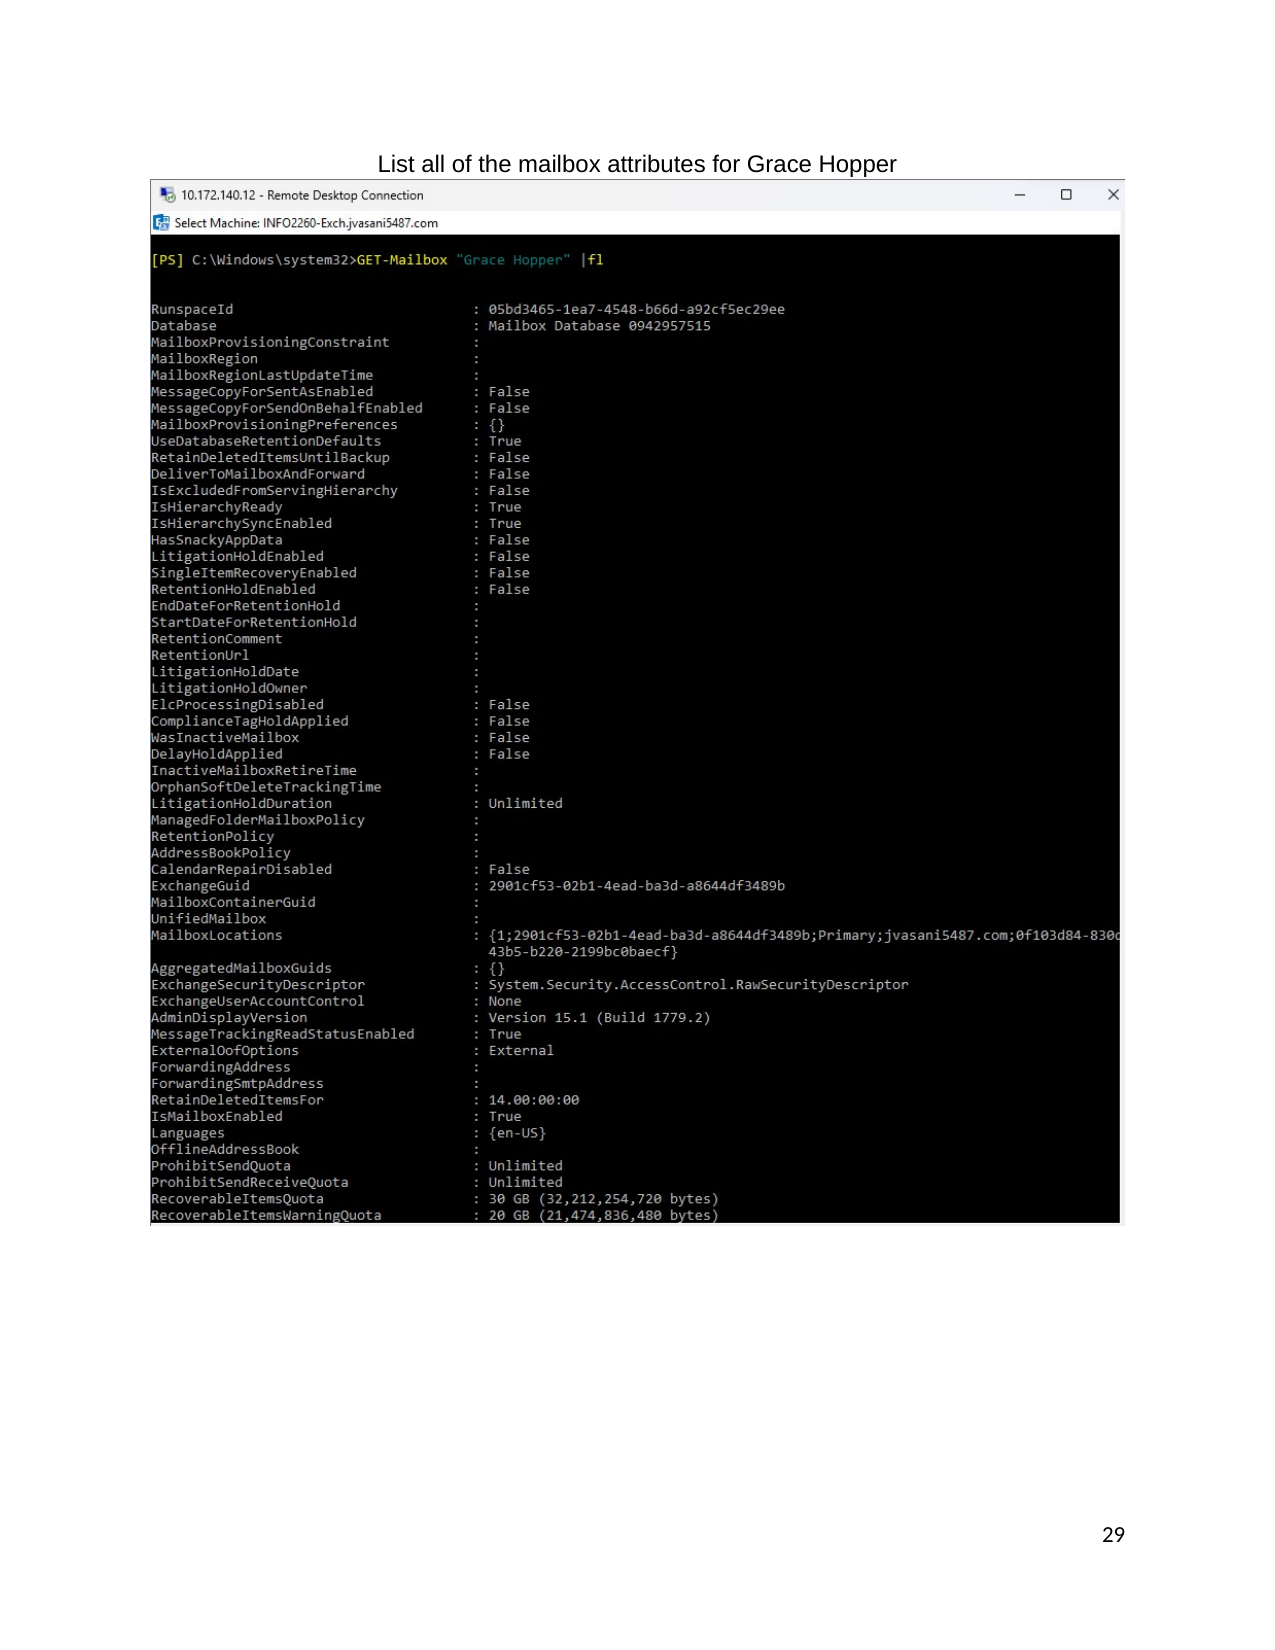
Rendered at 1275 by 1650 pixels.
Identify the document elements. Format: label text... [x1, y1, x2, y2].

picture [150, 179, 1125, 1226]
text List all of the mailbox attributes for Grace Hopper [150, 150, 1125, 179]
